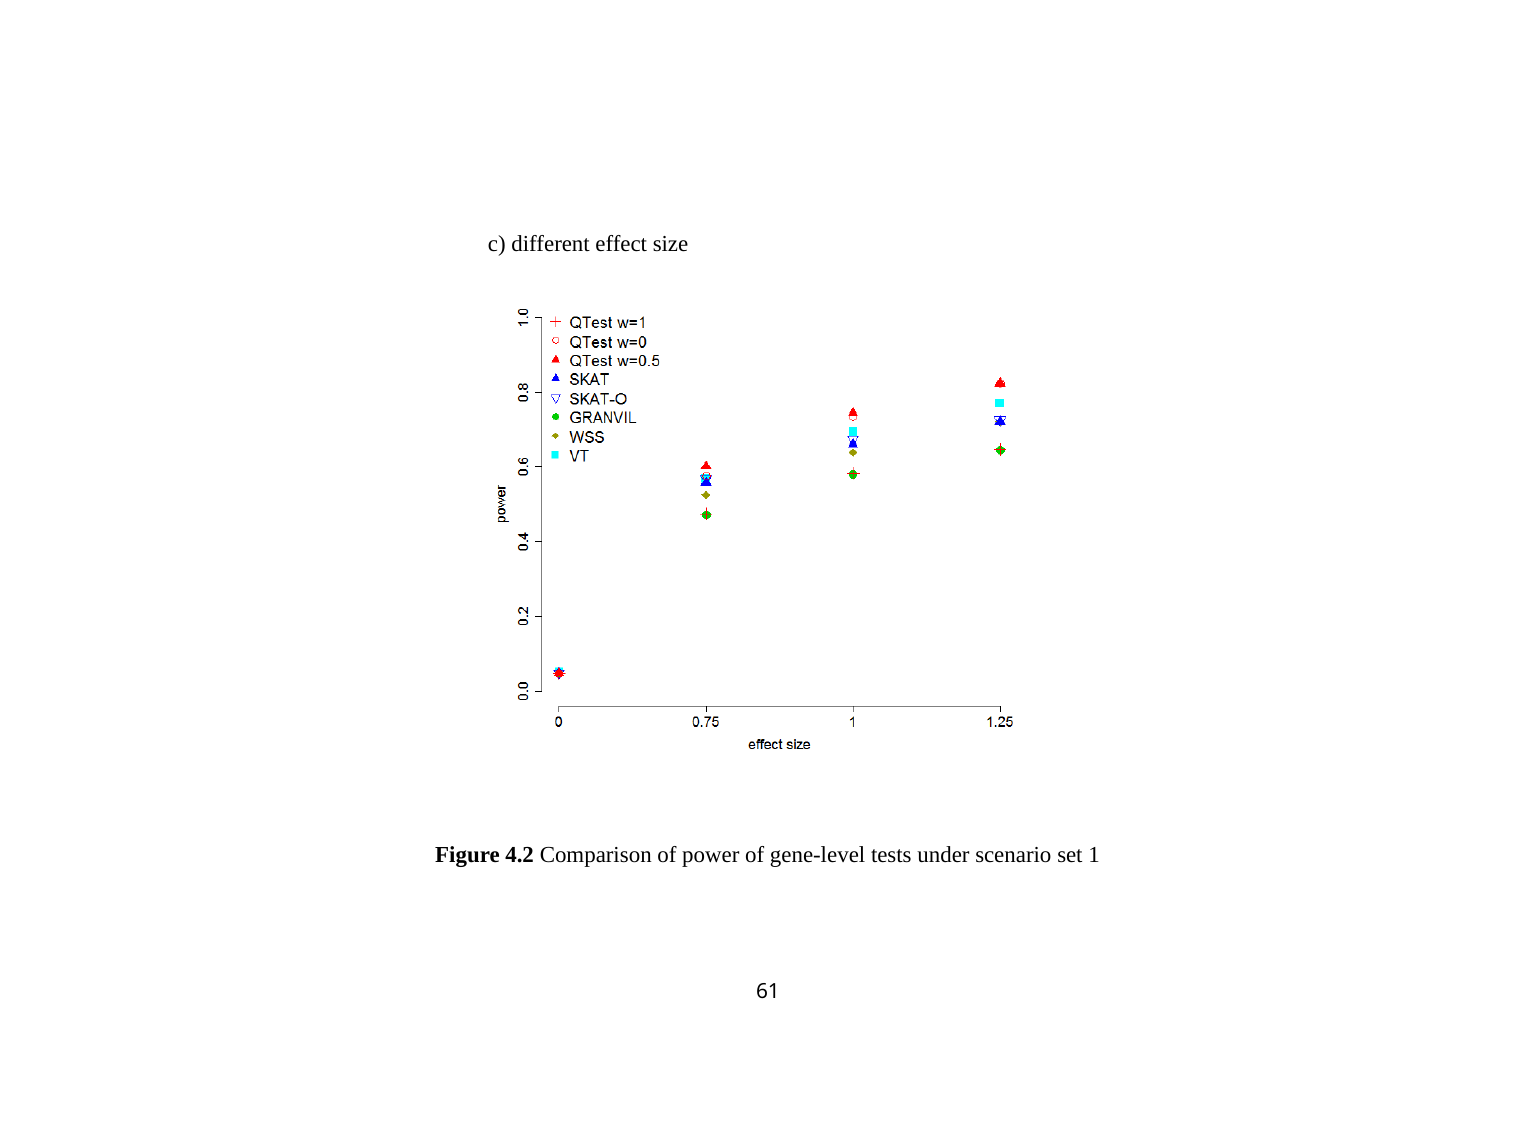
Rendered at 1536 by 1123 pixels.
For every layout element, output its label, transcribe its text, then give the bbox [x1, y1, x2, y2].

text Figure 4.2 Comparison of power of gene-level tests under scenario set 1 [177, 841, 1358, 867]
picture [495, 256, 1040, 763]
text c) different effect size [190, 230, 1358, 256]
